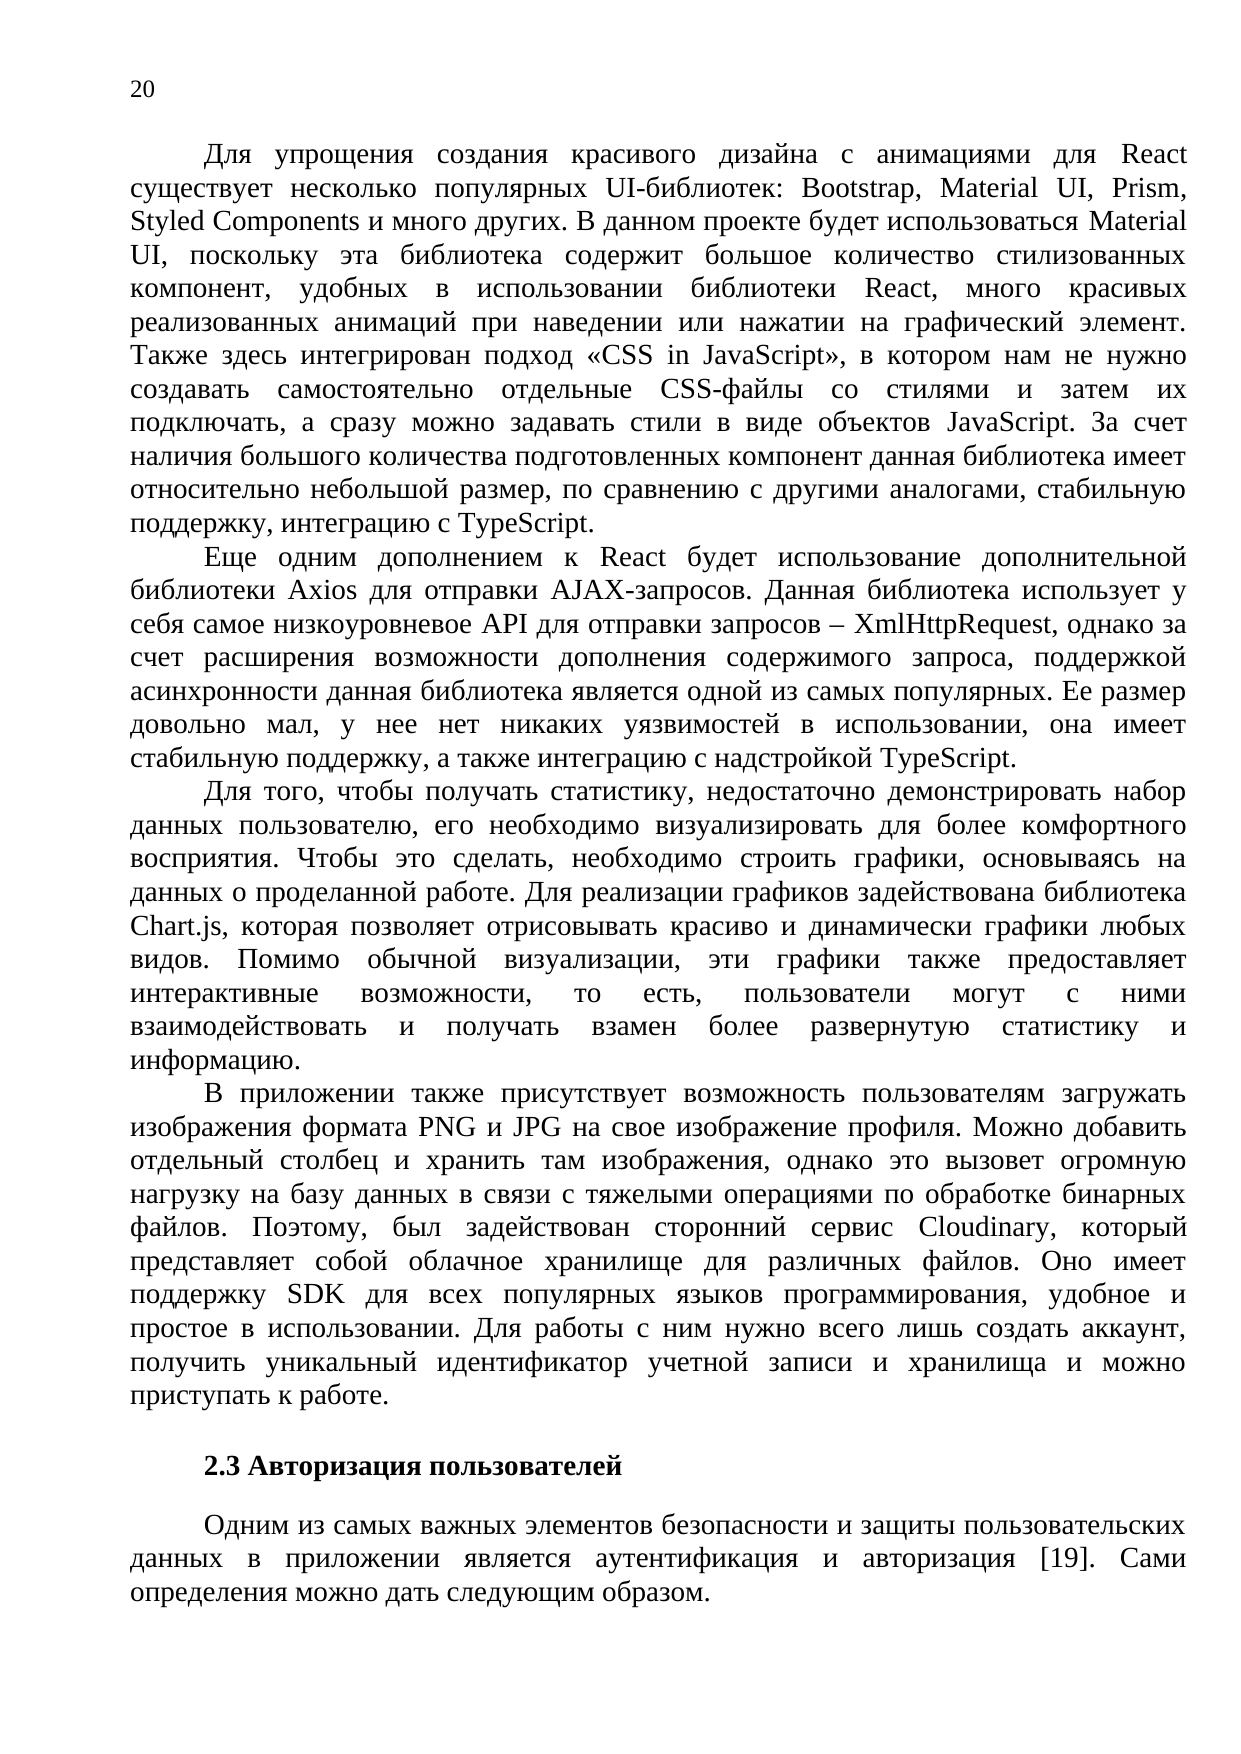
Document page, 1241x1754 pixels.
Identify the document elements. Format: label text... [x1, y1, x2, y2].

text Для того, чтобы получать статистику, недостаточно демонстрировать набор данных пользователю, его необходимо визуализировать для более комфортного восприятия. Чтобы это сделать, необходимо строить графики, основываясь на данных о проделанной работе. Для реализации графиков задействована библиотека Chart.js, которая позволяет отрисовывать красиво и динамически графики любых видов. Помимо обычной визуализации, эти графики также предоставляет интерактивные возможности, то есть, пользователи могут с ними взаимодействовать и получать взамен более развернутую статистику и информацию. [130, 773, 1187, 1075]
text Для упрощения создания красивого дизайна с анимациями для React существует несколько популярных UI-библиотек: Bootstrap, Material UI, Prism, Styled Components и много других. В данном проекте будет использоваться Material UI, поскольку эта библиотека содержит большое количество стилизованных компонент, удобных в использовании библиотеки React, много красивых реализованных анимаций при наведении или нажатии на графический элемент. Также здесь интегрирован подход «CSS in JavaScript», в котором нам не нужно создавать самостоятельно отдельные CSS-файлы со стилями и затем их подключать, а сразу можно задавать стили в виде объектов JavaScript. За счет наличия большого количества подготовленных компонент данная библиотека имеет относительно небольшой размер, по сравнению с другими аналогами, стабильную поддержку, интеграцию с TypeScript. [130, 136, 1187, 539]
text Еще одним дополнением к React будет использование дополнительной библиотеки Axios для отправки AJAX-запросов. Данная библиотека использует у себя самое низкоуровневое API для отправки запросов – XmlHttpRequest, однако за счет расширения возможности дополнения содержимого запроса, поддержкой асинхронности данная библиотека является одной из самых популярных. Ее размер довольно мал, у нее нет никаких уязвимостей в использовании, она имеет стабильную поддержку, а также интеграцию с надстройкой TypeScript. [130, 539, 1187, 773]
list Авторизация пользователей [130, 1448, 1187, 1482]
text Одним из самых важных элементов безопасности и защиты пользовательских данных в приложении является аутентификация и авторизация [19]. Сами определения можно дать следующим образом. [130, 1507, 1187, 1607]
text В приложении также присутствует возможность пользователям загружать изображения формата PNG и JPG на свое изображение профиля. Можно добавить отдельный столбец и хранить там изображения, однако это вызовет огромную нагрузку на базу данных в связи с тяжелыми операциями по обработке бинарных файлов. Поэтому, был задействован сторонний сервис Cloudinary, который представляет собой облачное хранилище для различных файлов. Оно имеет поддержку SDK для всех популярных языков программирования, удобное и простое в использовании. Для работы с ним нужно всего лишь создать аккаунт, получить уникальный идентификатор учетной записи и хранилища и можно приступать к работе. [130, 1075, 1187, 1411]
